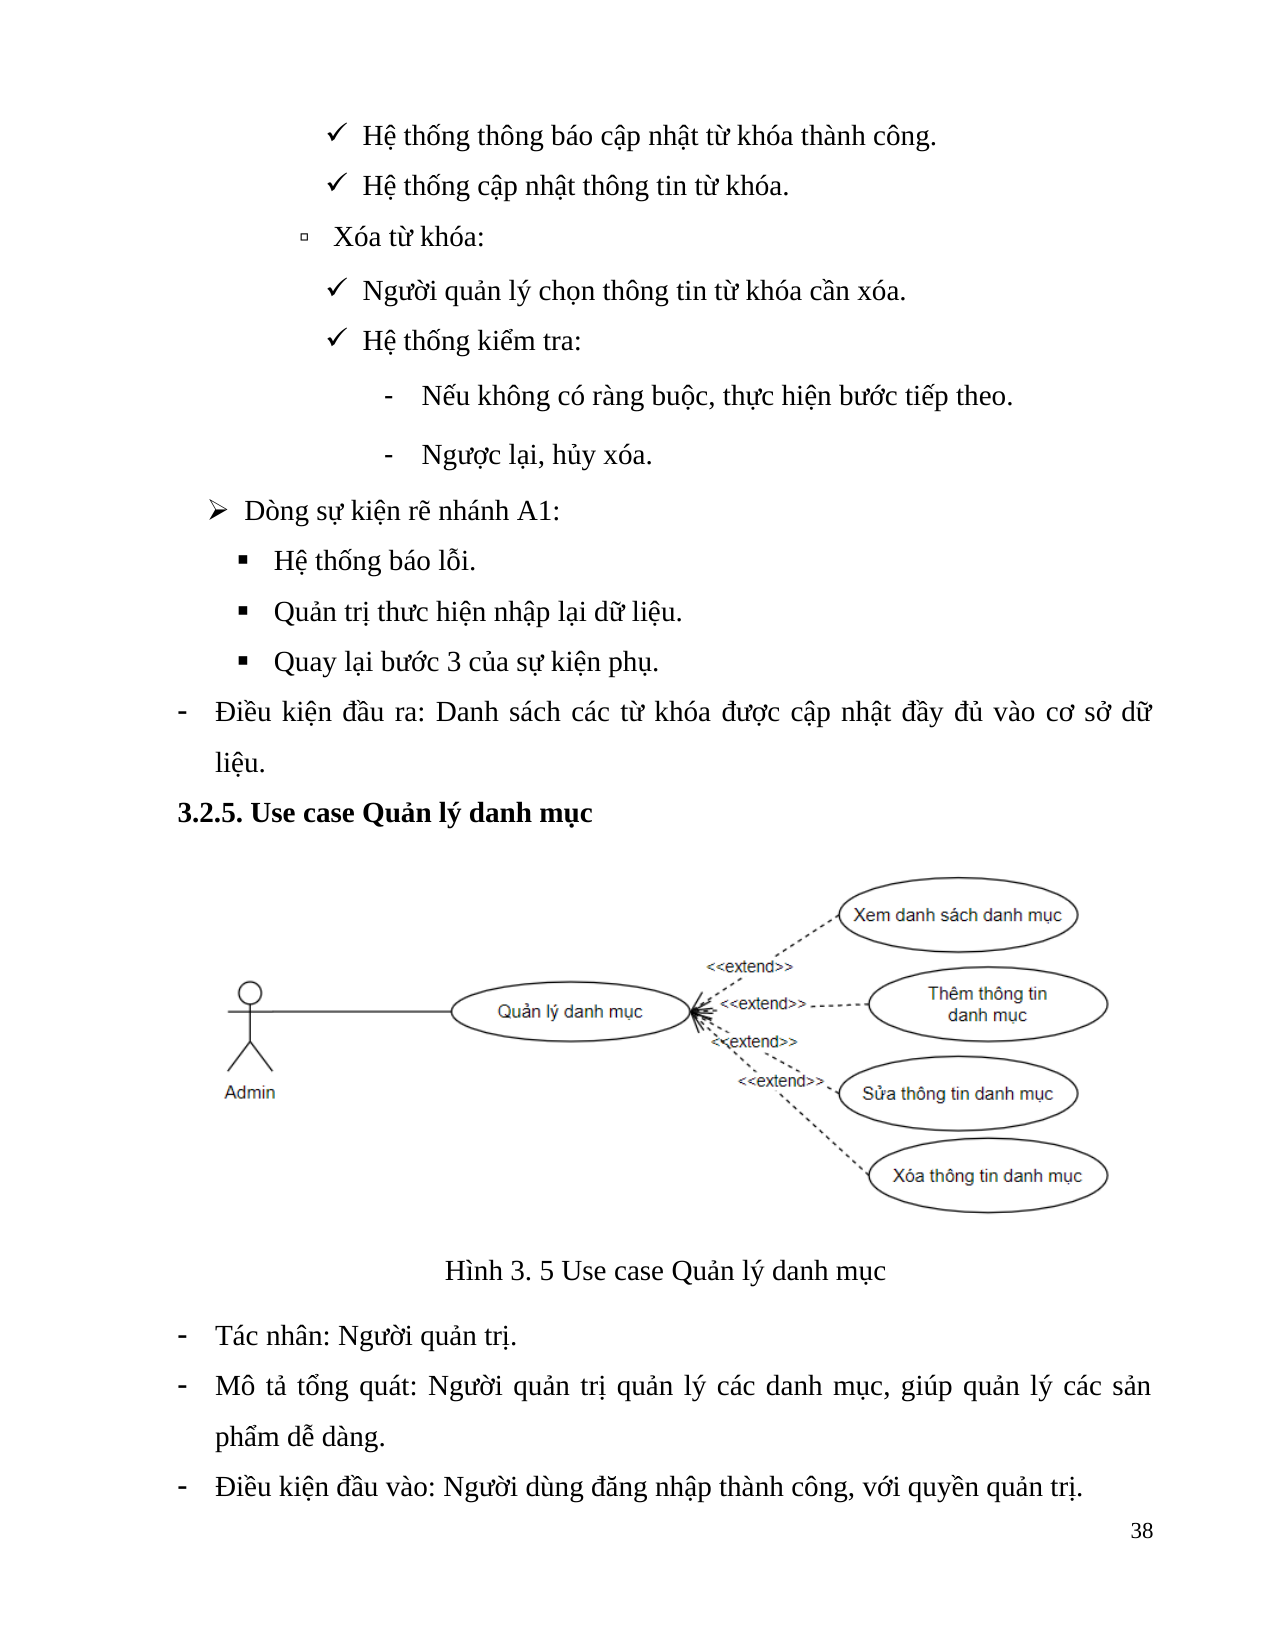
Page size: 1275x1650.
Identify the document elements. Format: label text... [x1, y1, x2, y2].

list Quản trị thưc hiện nhập lại dữ liệu. [236, 594, 1153, 627]
list Xóa từ khóa: [295, 219, 1153, 255]
list Điều kiện đầu vào: Người dùng đăng nhập thành công, với quyền quản trị. [177, 1469, 1153, 1503]
list Dòng sự kiện rẽ nhánh A1: [207, 493, 1153, 526]
list Tác nhân: Người quản trị. [177, 1318, 1153, 1352]
list Hệ thống thông báo cập nhật từ khóa thành công. [325, 118, 1153, 152]
list Quay lại bước 3 của sự kiện phụ. [236, 644, 1153, 678]
list Điều kiện đầu ra: Danh sách các từ khóa được cập nhật đầy đủ vào cơ sở dữ liệu. [177, 694, 1153, 778]
list 3.2.5. Use case Quản lý danh mục [177, 795, 1153, 829]
picture [177, 845, 1154, 1238]
list Hệ thống kiểm tra: [325, 323, 1153, 357]
list Ngược lại, hủy xóa. [384, 433, 1153, 473]
list Hệ thống báo lỗi. [236, 543, 1153, 577]
list Nếu không có ràng buộc, thực hiện bước tiếp theo. [384, 374, 1153, 413]
text Hình 3. 5 Use case Quản lý danh mục [177, 1253, 1153, 1287]
list Hệ thống cập nhật thông tin từ khóa. [325, 168, 1153, 202]
list Người quản lý chọn thông tin từ khóa cần xóa. [325, 273, 1153, 307]
list Mô tả tổng quát: Người quản trị quản lý các danh mục, giúp quản lý các sản phẩm dễ dàng. [177, 1368, 1153, 1452]
